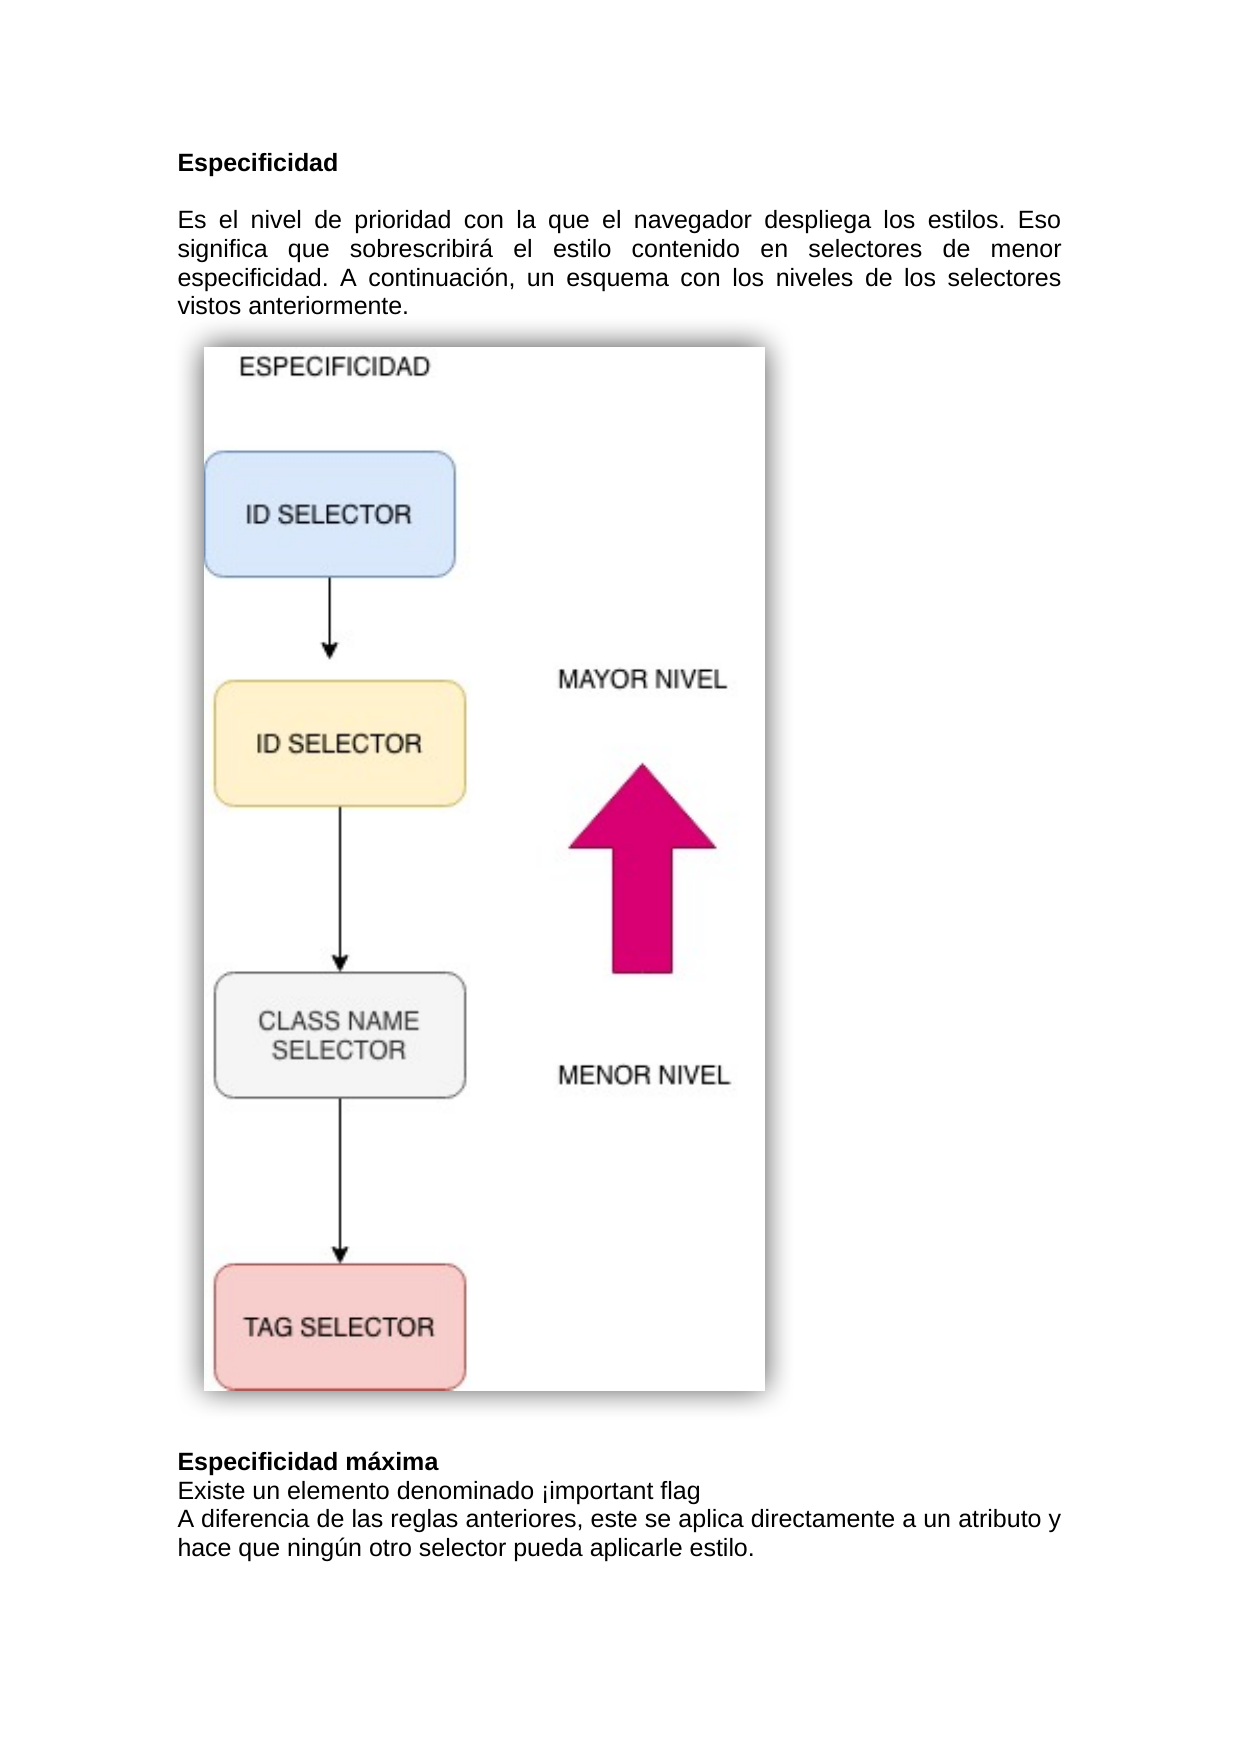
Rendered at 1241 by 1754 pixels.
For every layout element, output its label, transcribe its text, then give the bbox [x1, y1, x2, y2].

text A diferencia de las reglas anteriores, este se aplica directamente a un atributo y hace que ningún otro selector pueda aplicarle estilo. [177, 1504, 1063, 1562]
text Existe un elemento denominado ¡important flag [177, 1476, 1063, 1504]
picture [204, 347, 765, 1391]
text Especificidad máxima [177, 1447, 1063, 1476]
text Especificidad [177, 148, 1063, 176]
text Es el nivel de prioridad con la que el navegador despliega los estilos. Eso significa que sobrescribirá el estilo contenido en selectores de menor especificidad. A continuación, un esquema con los niveles de los selectores vistos anteriormente. [177, 205, 1063, 320]
